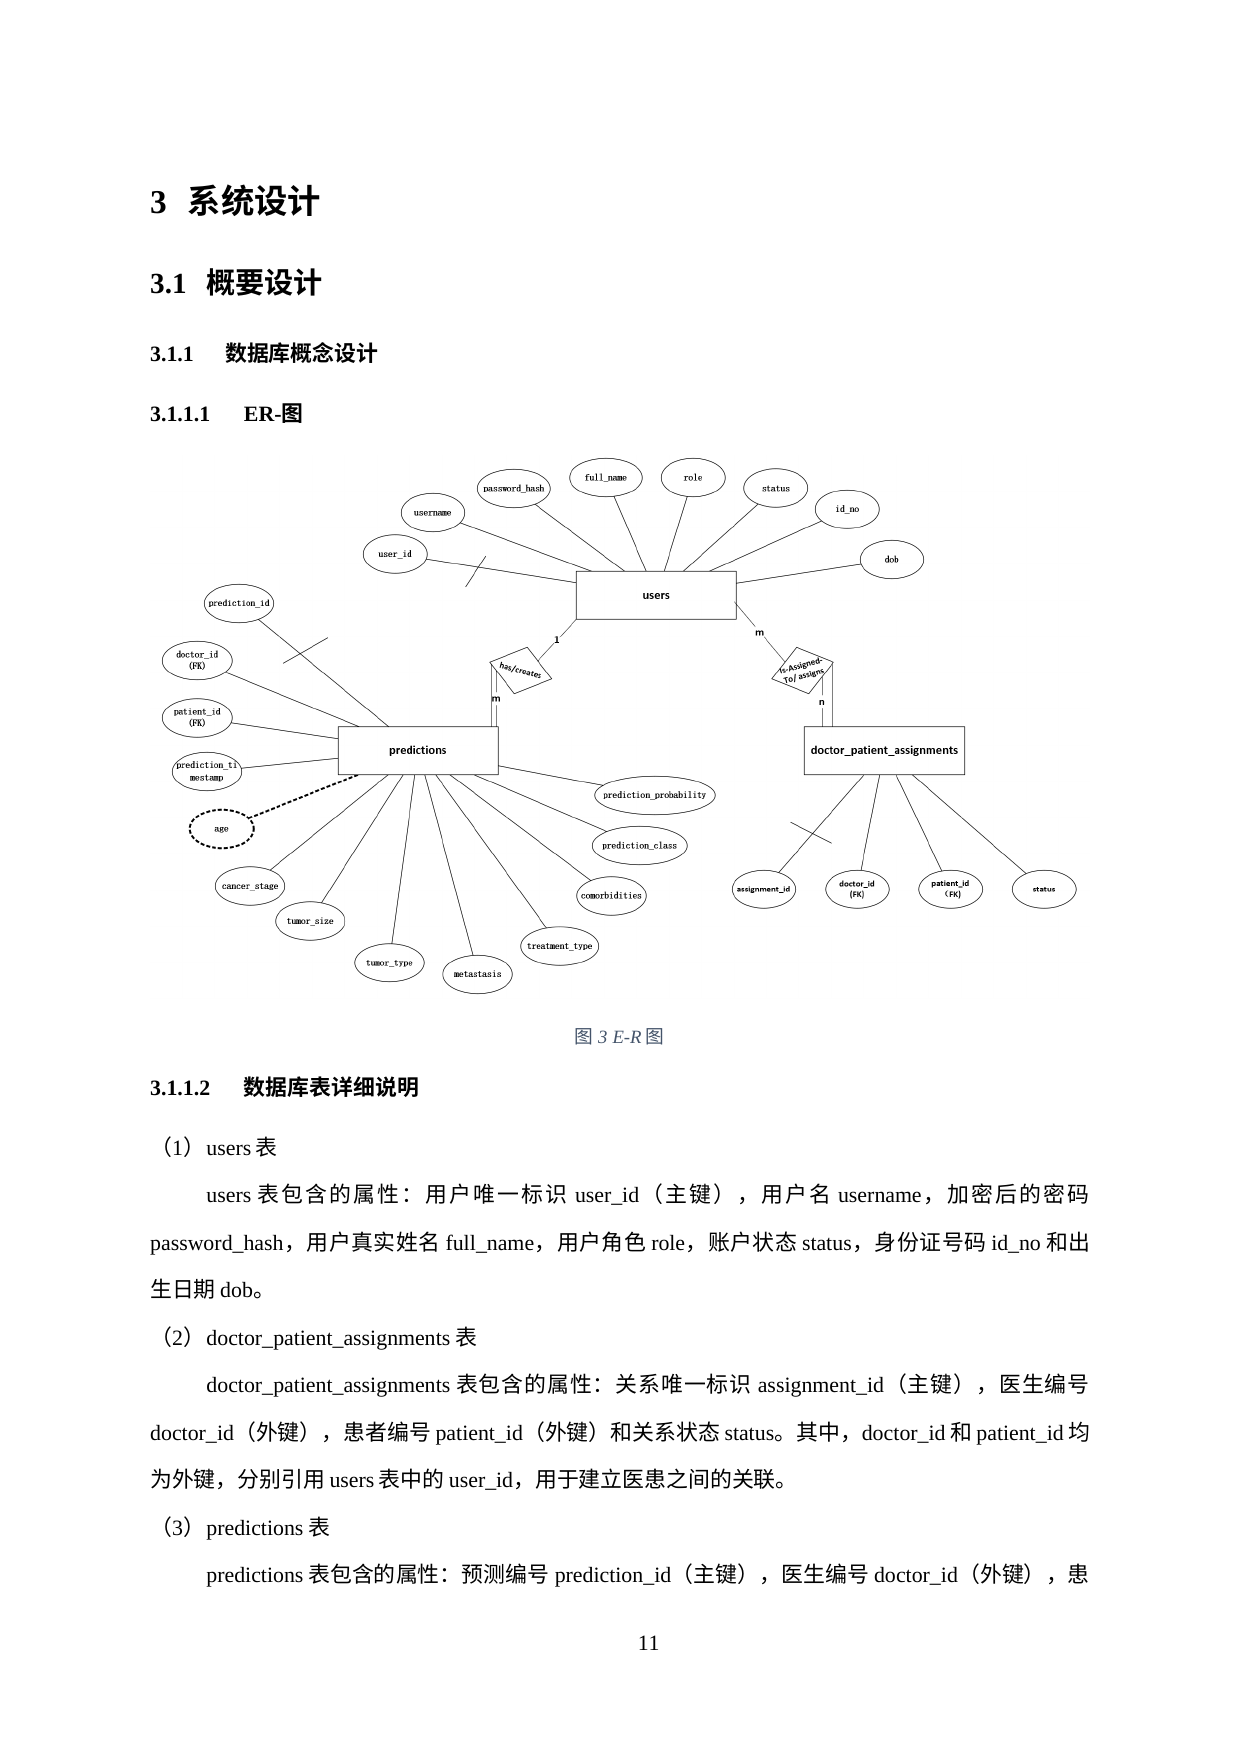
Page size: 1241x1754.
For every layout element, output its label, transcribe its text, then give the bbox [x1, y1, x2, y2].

picture [150, 455, 1091, 999]
list doctor_patient_assignments表包含的属性：关系唯一标识assignment_id（主键），医生编号doctor_id（外键），患者编号patient_id（外键）和关系状态status。其中，doctor_id和patient_id均为外键，分别引用users表中的user_id，用于建立医患之间的关联。 [150, 1367, 1090, 1494]
subtitle ER-图 [150, 396, 1090, 427]
text 图 3 E-R图 [150, 1023, 1090, 1049]
list doctor_patient_assignments表 [150, 1320, 1090, 1352]
list users表包含的属性：用户唯一标识user_id（主键），用户名username，加密后的密码password_hash，用户真实姓名full_name，用户角色role，账户状态status，身份证号码id_no和出生日期dob。 [150, 1177, 1090, 1304]
subtitle 数据库表详细说明 [150, 1070, 1090, 1102]
list users表 [150, 1130, 1090, 1162]
list predictions表 [150, 1510, 1090, 1542]
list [150, 1557, 1090, 1589]
subtitle 概要设计 [150, 260, 1090, 302]
subtitle 系统设计 [150, 175, 1090, 223]
subtitle 数据库概念设计 [150, 336, 1090, 367]
